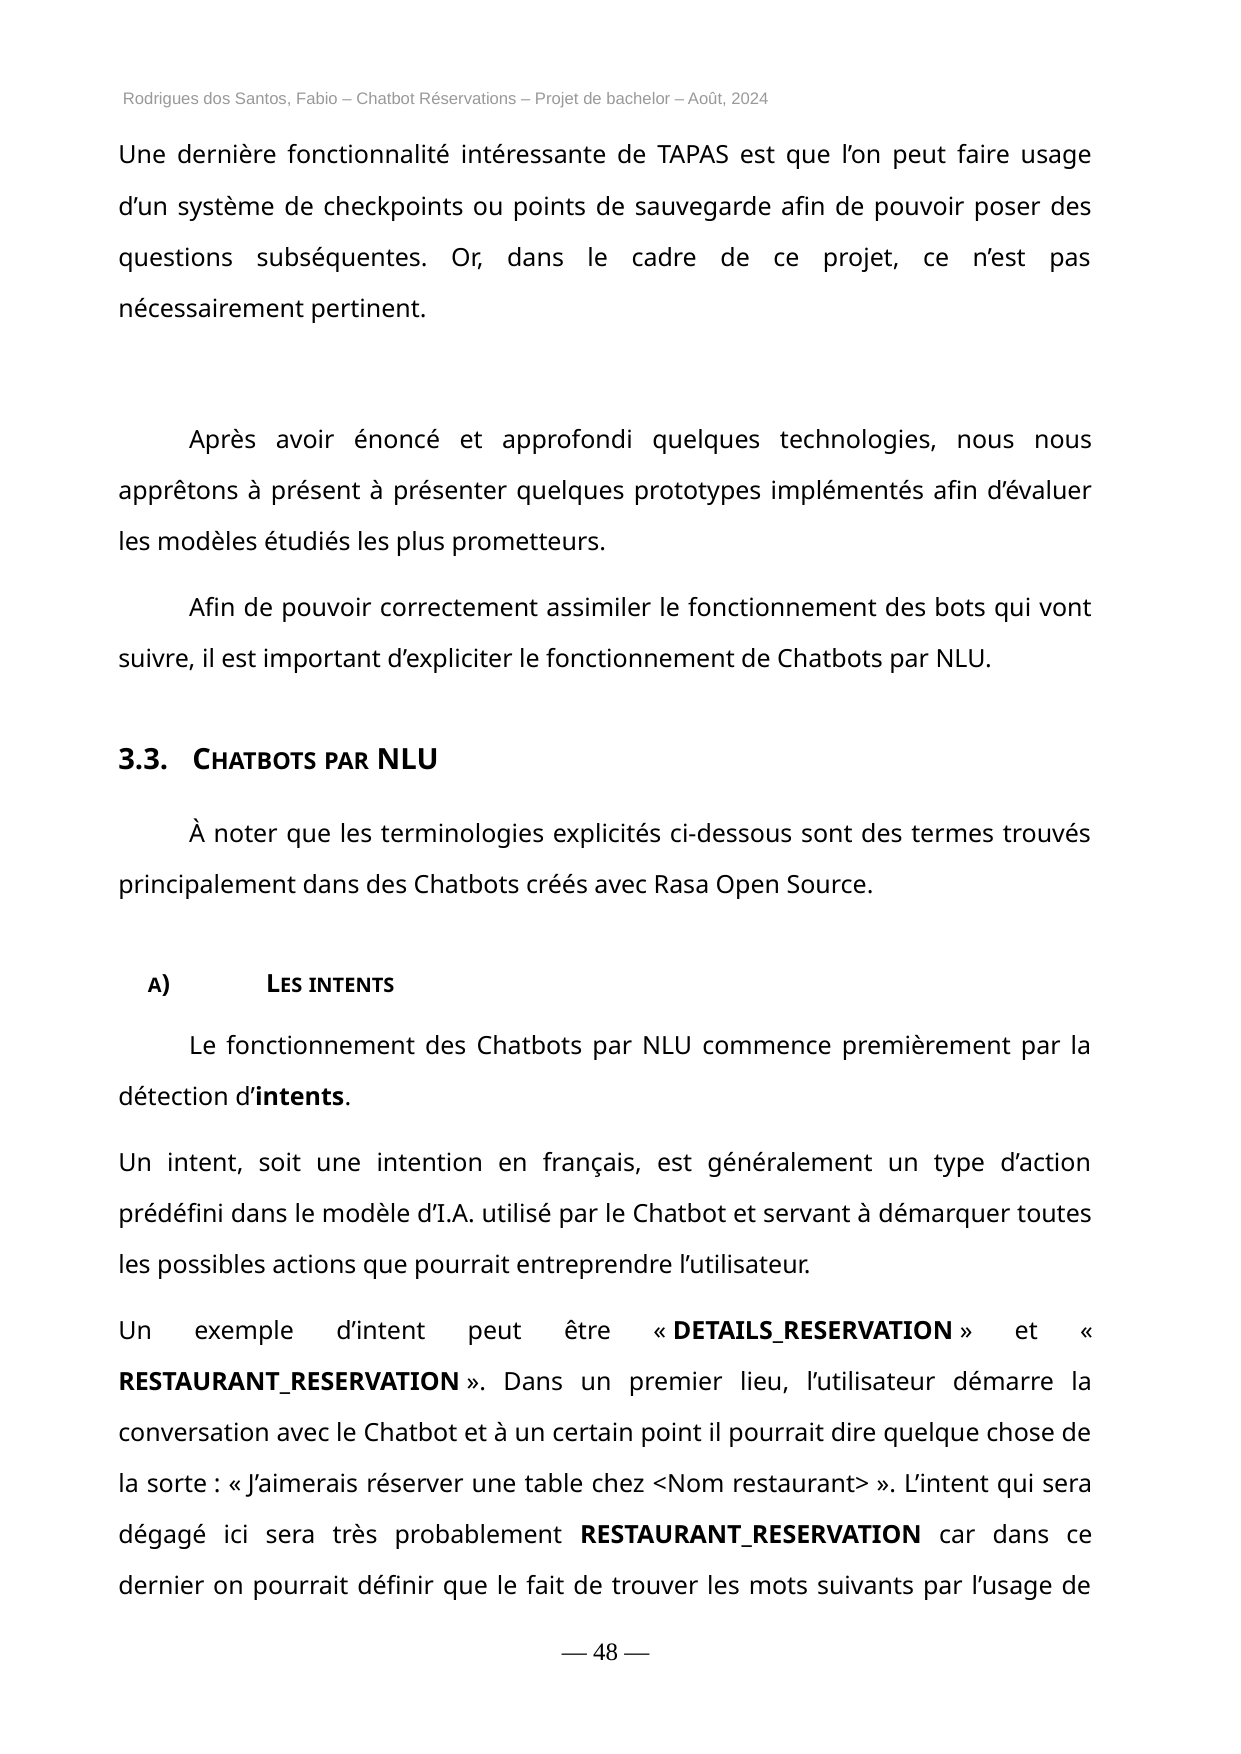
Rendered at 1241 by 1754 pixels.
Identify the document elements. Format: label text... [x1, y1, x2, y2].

text Après avoir énoncé et approfondi quelques technologies, nous nous apprêtons à présent à présenter quelques prototypes implémentés afin d’évaluer les modèles étudiés les plus prometteurs. [118, 422, 1093, 558]
subtitle Chatbots par NLU [118, 739, 1093, 778]
text Afin de pouvoir correctement assimiler le fonctionnement des bots qui vont suivre, il est important d’expliciter le fonctionnement de Chatbots par NLU. [118, 589, 1093, 674]
text À noter que les terminologies explicités ci-dessous sont des termes trouvés principalement dans des Chatbots créés avec Rasa Open Source. [118, 816, 1093, 901]
text Un intent, soit une intention en français, est généralement un type d’action prédéfini dans le modèle d’I.A. utilisé par le Chatbot et servant à démarquer toutes les possibles actions que pourrait entreprendre l’utilisateur. [118, 1145, 1093, 1281]
text Le fonctionnement des Chatbots par NLU commence premièrement par la détection d’intents. [118, 1028, 1093, 1113]
text Une dernière fonctionnalité intéressante de TAPAS est que l’on peut faire usage d’un système de checkpoints ou points de sauvegarde afin de pouvoir poser des questions subséquentes. Or, dans le cadre de ce projet, ce n’est pas nécessairement pertinent. [118, 137, 1093, 324]
subtitle Les intents [148, 965, 1093, 999]
